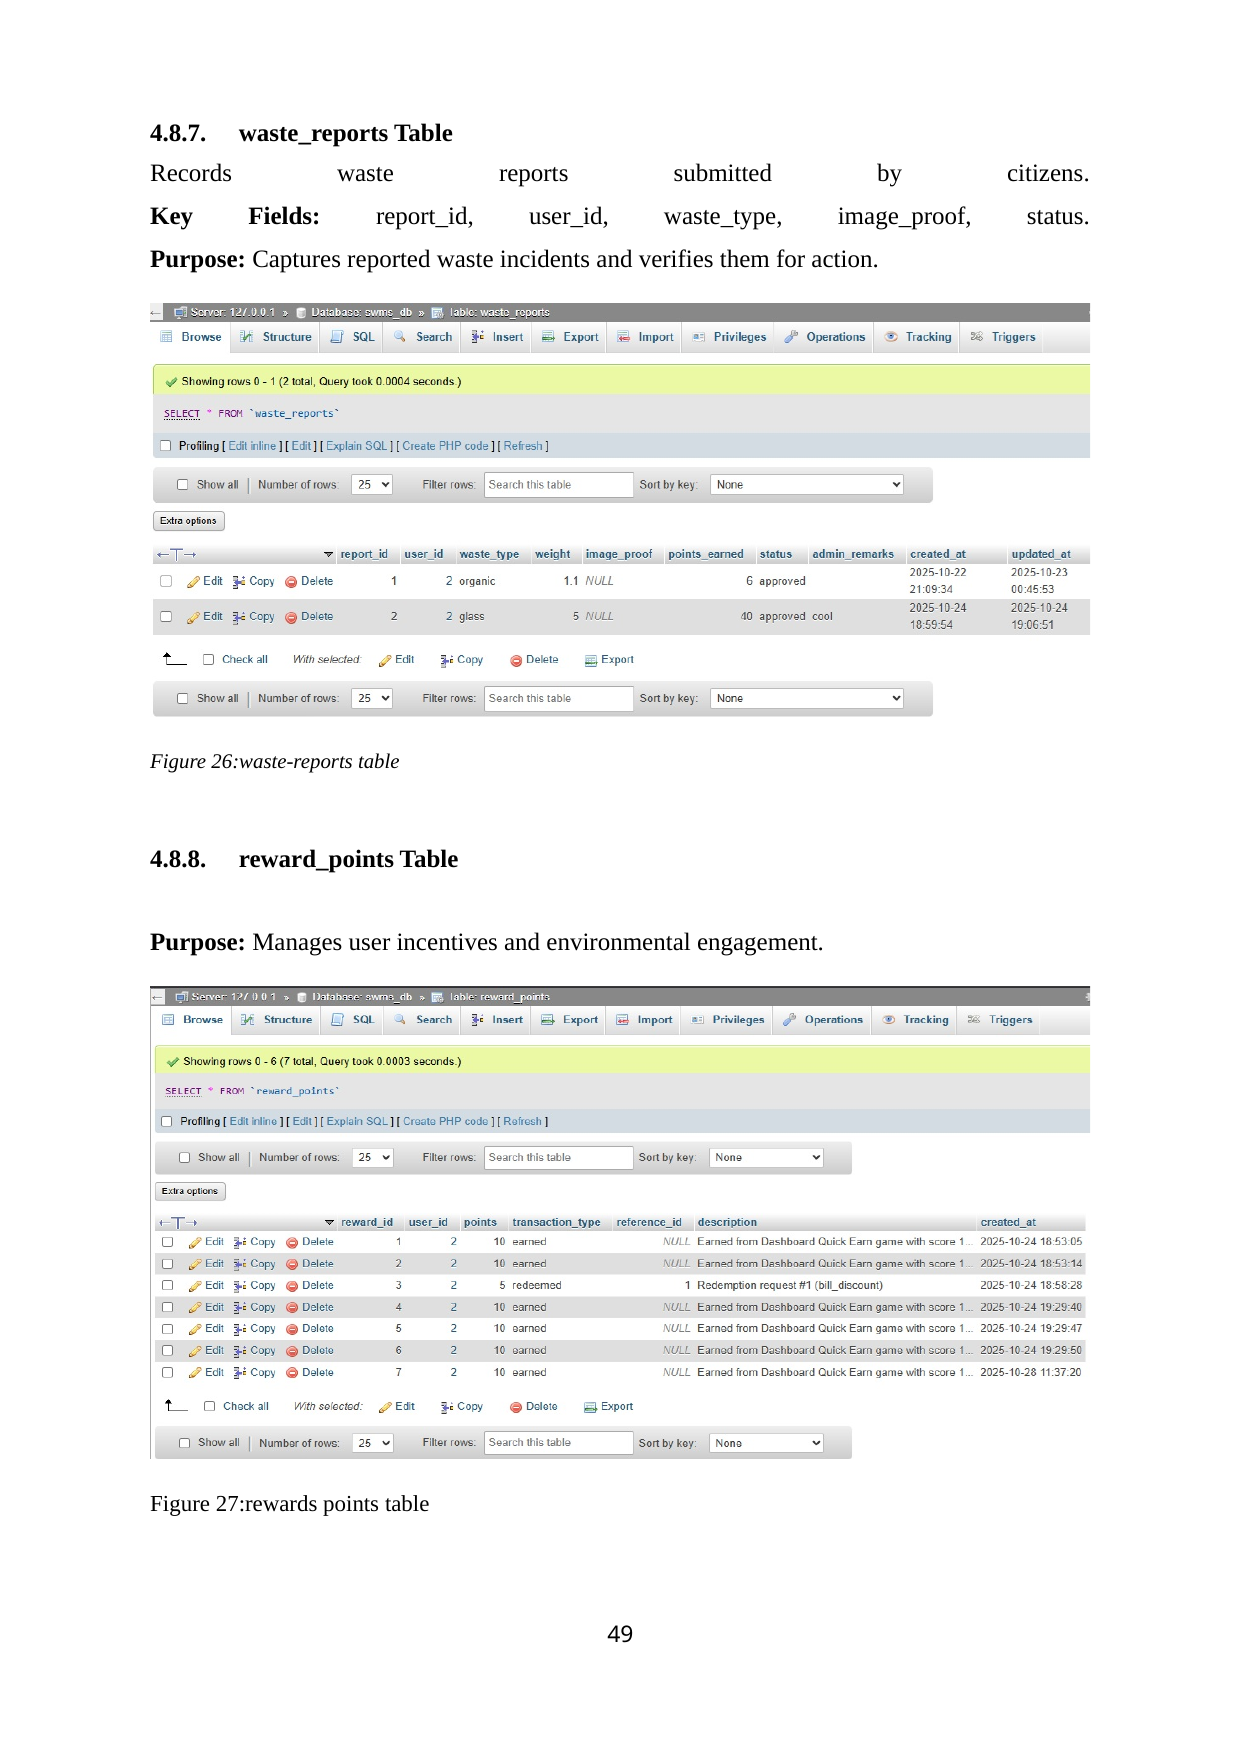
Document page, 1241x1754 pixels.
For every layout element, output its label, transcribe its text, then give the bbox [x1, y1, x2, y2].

text Purpose: Manages user incentives and environmental engagement. [150, 883, 1090, 955]
text Figure 27:rewards points table [150, 1491, 1090, 1517]
text Figure 26:waste-reports table [150, 749, 1090, 773]
subtitle reward_points Table [150, 844, 1090, 873]
text Records waste reports submitted by citizens. Key Fields: report_id, user_id, waste_type, image_proof, status. Purpose: Captures reported waste incidents and verifies them for action. [150, 158, 1090, 273]
picture [150, 986, 1091, 1459]
picture [150, 303, 1091, 717]
subtitle waste_reports Table [150, 118, 1090, 147]
